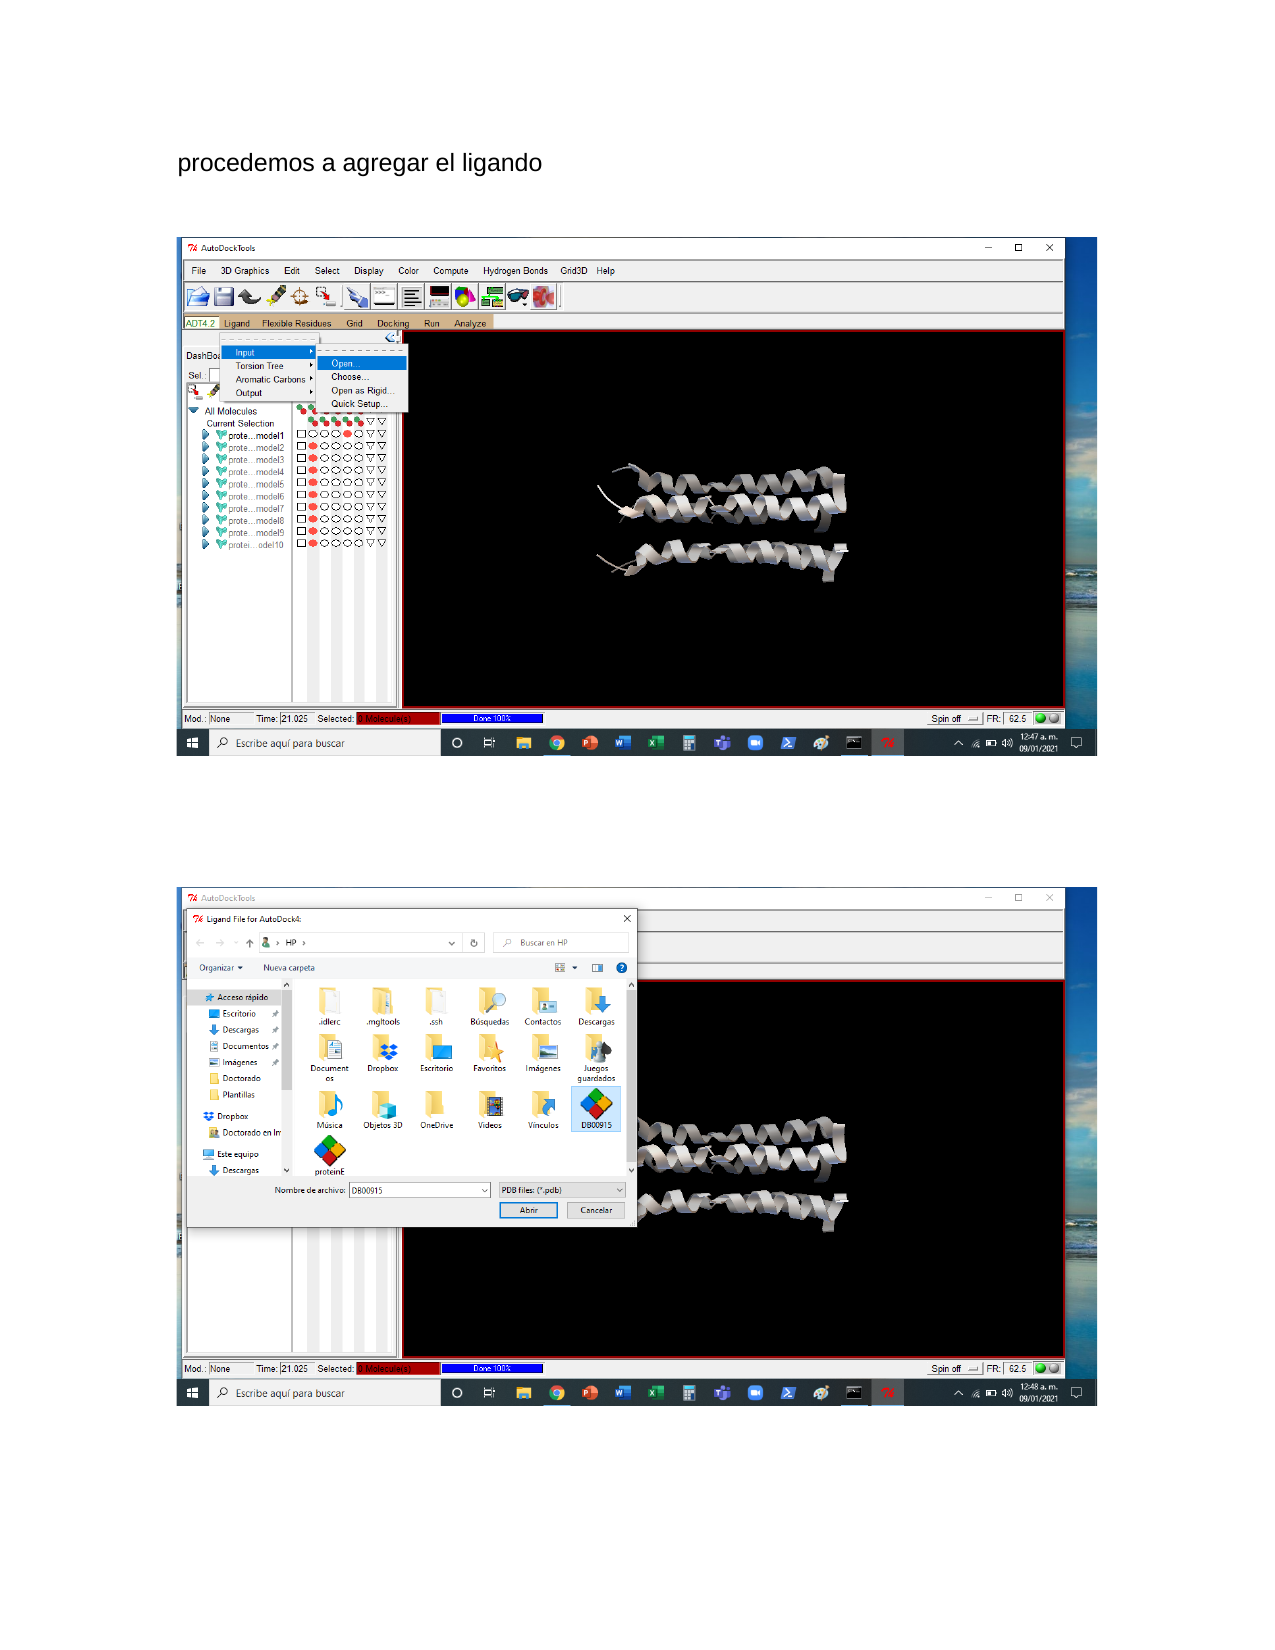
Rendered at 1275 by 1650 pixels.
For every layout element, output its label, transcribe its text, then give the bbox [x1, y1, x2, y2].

picture [176, 887, 1098, 1406]
text procedemos a agregar el ligando [177, 148, 1098, 176]
picture [176, 237, 1098, 756]
